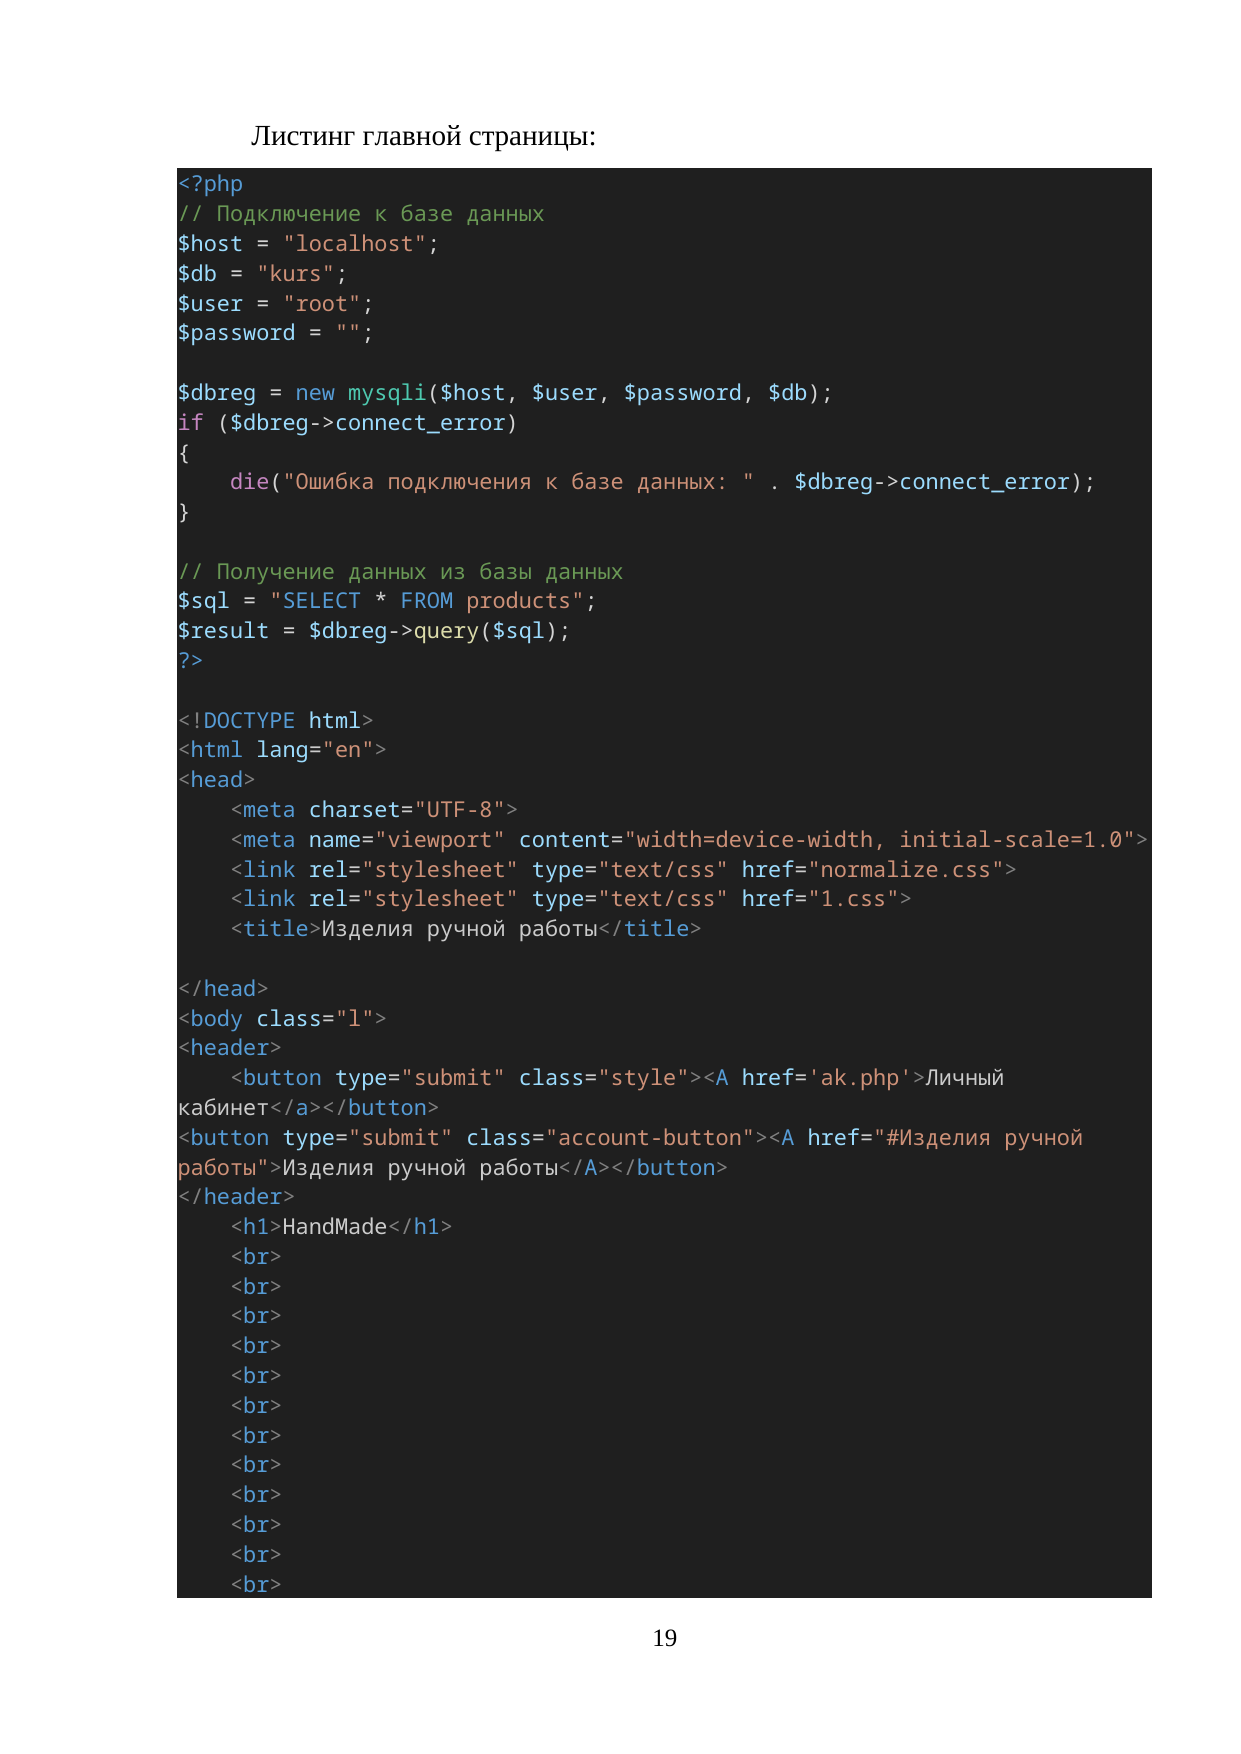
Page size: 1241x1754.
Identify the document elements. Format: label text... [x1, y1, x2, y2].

text <br> [177, 1360, 1152, 1390]
text $host = "localhost"; [177, 228, 1152, 258]
text <link rel="stylesheet" type="text/css" href="normalize.css"> [177, 854, 1152, 883]
text <button type="submit" class="style"><A href='ak.php'>Личный кабинет</a></button> [177, 1062, 1152, 1122]
text <header> [177, 1032, 1152, 1062]
text </head> [177, 973, 1152, 1003]
text $result = $dbreg->query($sql); [177, 615, 1152, 645]
text $dbreg = new mysqli($host, $user, $password, $db); [177, 377, 1152, 407]
text <br> [177, 1330, 1152, 1360]
text <!DOCTYPE html> [177, 705, 1152, 734]
text <head> [177, 764, 1152, 794]
text <br> [177, 1479, 1152, 1509]
text // Получение данных из базы данных [177, 556, 1152, 586]
text } [177, 496, 1152, 526]
text { [177, 437, 1152, 466]
text $sql = "SELECT * FROM products"; [177, 586, 1152, 615]
text <button type="submit" class="account-button"><A href="#Изделия ручной работы">Изделия ручной работы</A></button> [177, 1122, 1152, 1181]
text $user = "root"; [177, 288, 1152, 317]
text <?php [177, 168, 1152, 198]
text Листинг главной страницы: [177, 118, 1152, 152]
text $db = "kurs"; [177, 258, 1152, 288]
text <meta name="viewport" content="width=device-width, initial-scale=1.0"> [177, 824, 1152, 854]
text ?> [177, 645, 1152, 675]
text <h1>HandMade</h1> [177, 1211, 1152, 1241]
text <br> [177, 1241, 1152, 1271]
text die("Ошибка подключения к базе данных: " . $dbreg->connect_error); [177, 466, 1152, 496]
text <body class="l"> [177, 1003, 1152, 1032]
text <link rel="stylesheet" type="text/css" href="1.css"> [177, 883, 1152, 913]
text <br> [177, 1539, 1152, 1569]
text <br> [177, 1301, 1152, 1330]
text <br> [177, 1449, 1152, 1479]
text <meta charset="UTF-8"> [177, 794, 1152, 824]
text <br> [177, 1569, 1152, 1598]
text <br> [177, 1509, 1152, 1539]
text <title>Изделия ручной работы</title> [177, 913, 1152, 943]
text </header> [177, 1181, 1152, 1211]
text $password = ""; [177, 317, 1152, 347]
text <br> [177, 1390, 1152, 1420]
text <br> [177, 1271, 1152, 1301]
text // Подключение к базе данных [177, 198, 1152, 228]
text <html lang="en"> [177, 734, 1152, 764]
text if ($dbreg->connect_error) [177, 407, 1152, 437]
text <br> [177, 1420, 1152, 1449]
